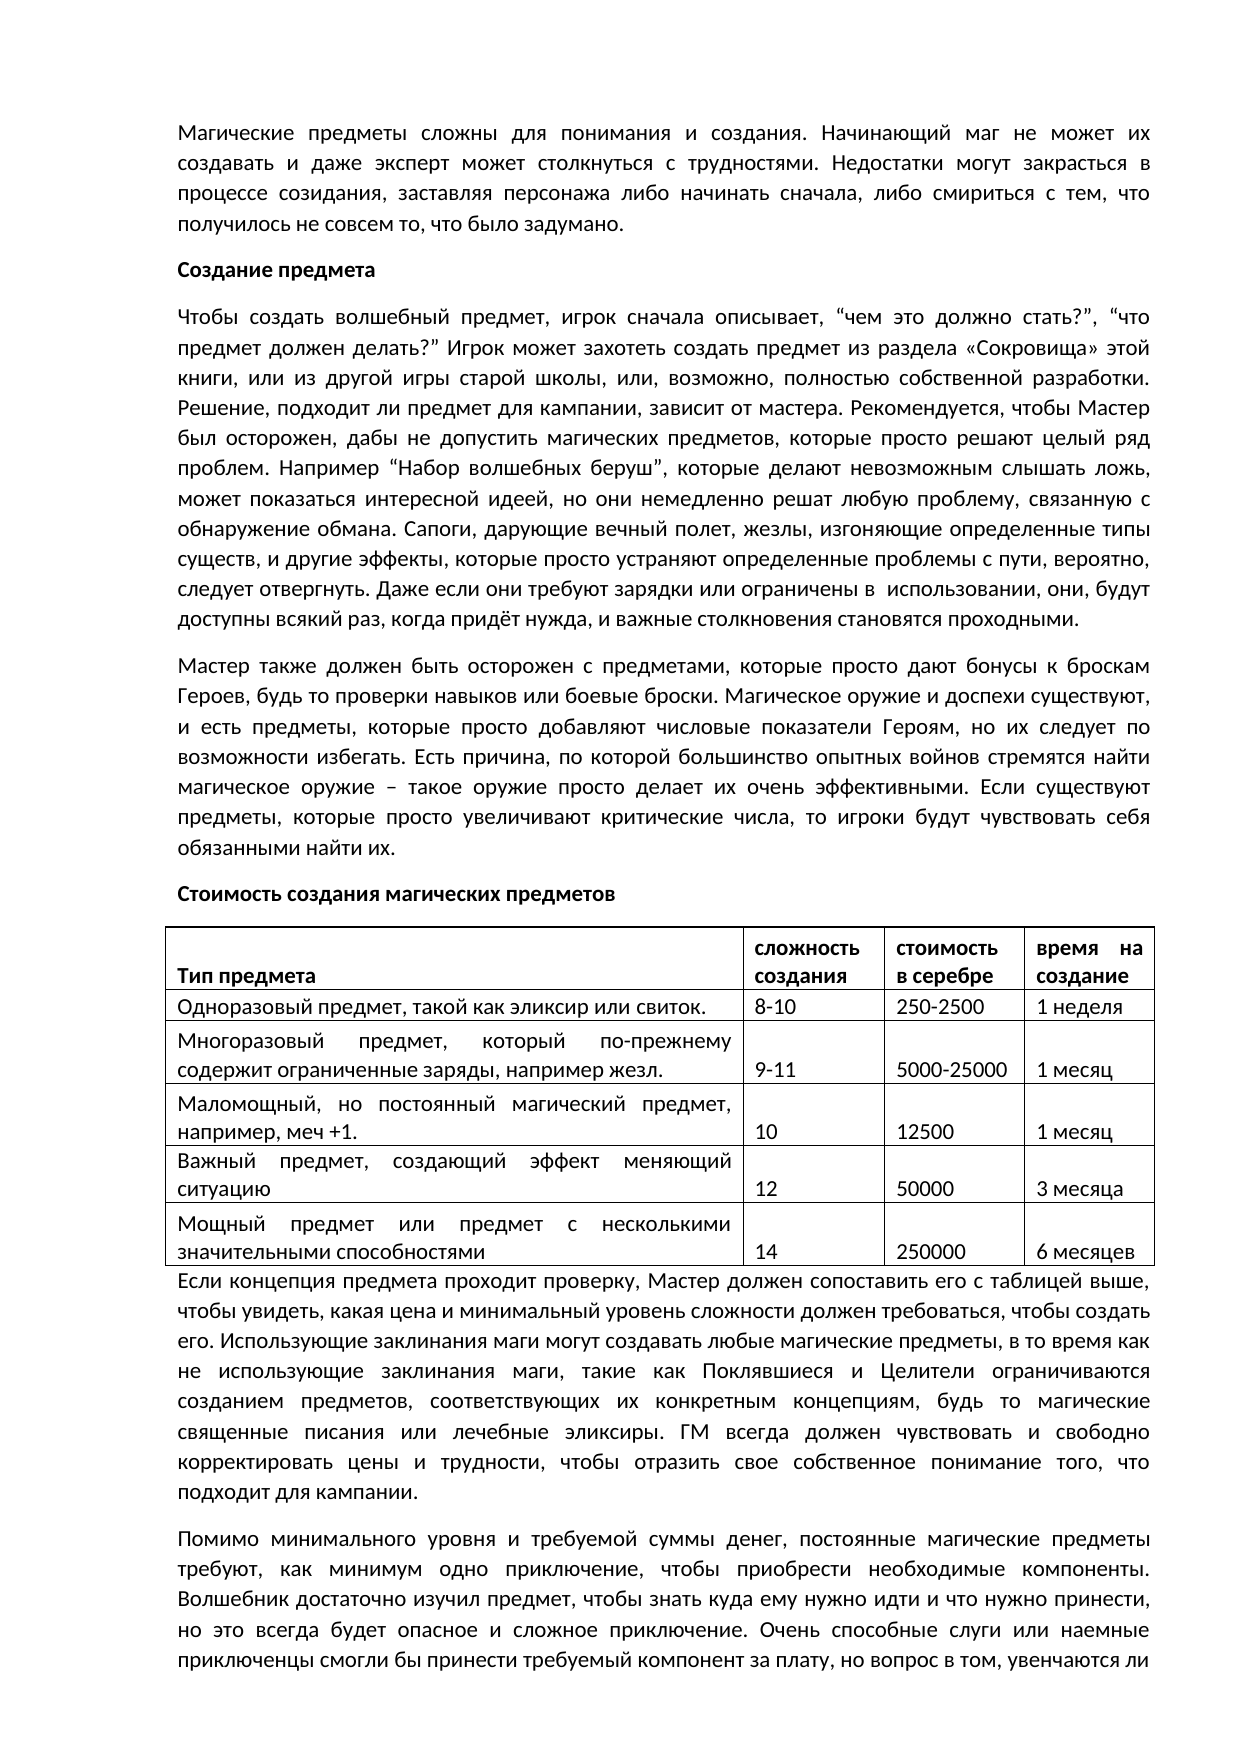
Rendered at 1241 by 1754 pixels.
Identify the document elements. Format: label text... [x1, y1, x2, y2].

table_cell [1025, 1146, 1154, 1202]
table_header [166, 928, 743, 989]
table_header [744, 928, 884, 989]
text Чтобы создать волшебный предмет, игрок сначала описывает, “чем это должно стать?”, “что предмет должен делать?” Игрок может захотеть создать предмет из раздела «Сокровища» этой книги, или из другой игры старой школы, или, возможно, полностью собственной разработки. Решение, подходит ли предмет для кампании, зависит от мастера. Рекомендуется, чтобы Мастер был осторожен, дабы не допустить магических предметов, которые просто решают целый ряд проблем. Например “Набор волшебных беруш”, которые делают невозможным слышать ложь, может показаться интересной идеей, но они немедленно решат любую проблему, связанную с обнаружение обмана. Сапоги, дарующие вечный полет, жезлы, изгоняющие определенные типы существ, и другие эффекты, которые просто устраняют определенные проблемы с пути, вероятно, следует отвергнуть. Даже если они требуют зарядки или ограничены в использовании, они, будут доступны всякий раз, когда придёт нужда, и важные столкновения становятся проходными. [177, 302, 1152, 633]
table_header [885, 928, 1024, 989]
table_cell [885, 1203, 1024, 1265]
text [177, 1524, 1152, 1673]
text Если концепция предмета проходит проверку, Мастер должен сопоставить его с таблицей выше, чтобы увидеть, какая цена и минимальный уровень сложности должен требоваться, чтобы создать его. Использующие заклинания маги могут создавать любые магические предметы, в то время как не использующие заклинания маги, такие как Поклявшиеся и Целители ограничиваются созданием предметов, соответствующих их конкретным концепциям, будь то магические священные писания или лечебные эликсиры. ГМ всегда должен чувствовать и свободно корректировать цены и трудности, чтобы отразить свое собственное понимание того, что подходит для кампании. [177, 1266, 1152, 1505]
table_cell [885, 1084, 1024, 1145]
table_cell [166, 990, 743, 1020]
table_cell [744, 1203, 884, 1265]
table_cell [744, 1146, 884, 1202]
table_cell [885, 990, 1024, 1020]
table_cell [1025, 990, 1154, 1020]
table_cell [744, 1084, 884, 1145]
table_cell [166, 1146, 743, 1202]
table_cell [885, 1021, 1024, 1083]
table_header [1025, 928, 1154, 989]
text Мастер также должен быть осторожен с предметами, которые просто дают бонусы к броскам Героев, будь то проверки навыков или боевые броски. Магическое оружие и доспехи существуют, и есть предметы, которые просто добавляют числовые показатели Героям, но их следует по возможности избегать. Есть причина, по которой большинство опытных войнов стремятся найти магическое оружие – такое оружие просто делает их очень эффективными. Если существуют предметы, которые просто увеличивают критические числа, то игроки будут чувствовать себя обязанными найти их. [177, 651, 1152, 861]
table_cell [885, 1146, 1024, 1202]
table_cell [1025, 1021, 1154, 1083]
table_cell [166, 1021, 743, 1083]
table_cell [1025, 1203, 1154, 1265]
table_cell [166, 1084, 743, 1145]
text Магические предметы сложны для понимания и создания. Начинающий маг не может их создавать и даже эксперт может столкнуться с трудностями. Недостатки могут закрасться в процессе созидания, заставляя персонажа либо начинать сначала, либо смириться с тем, что получилось не совсем то, что было задумано. [177, 118, 1152, 237]
text Стоимость создания магических предметов [177, 879, 1152, 908]
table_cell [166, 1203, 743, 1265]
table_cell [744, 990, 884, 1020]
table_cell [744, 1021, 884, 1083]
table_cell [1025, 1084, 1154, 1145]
text Создание предмета [177, 256, 1152, 284]
